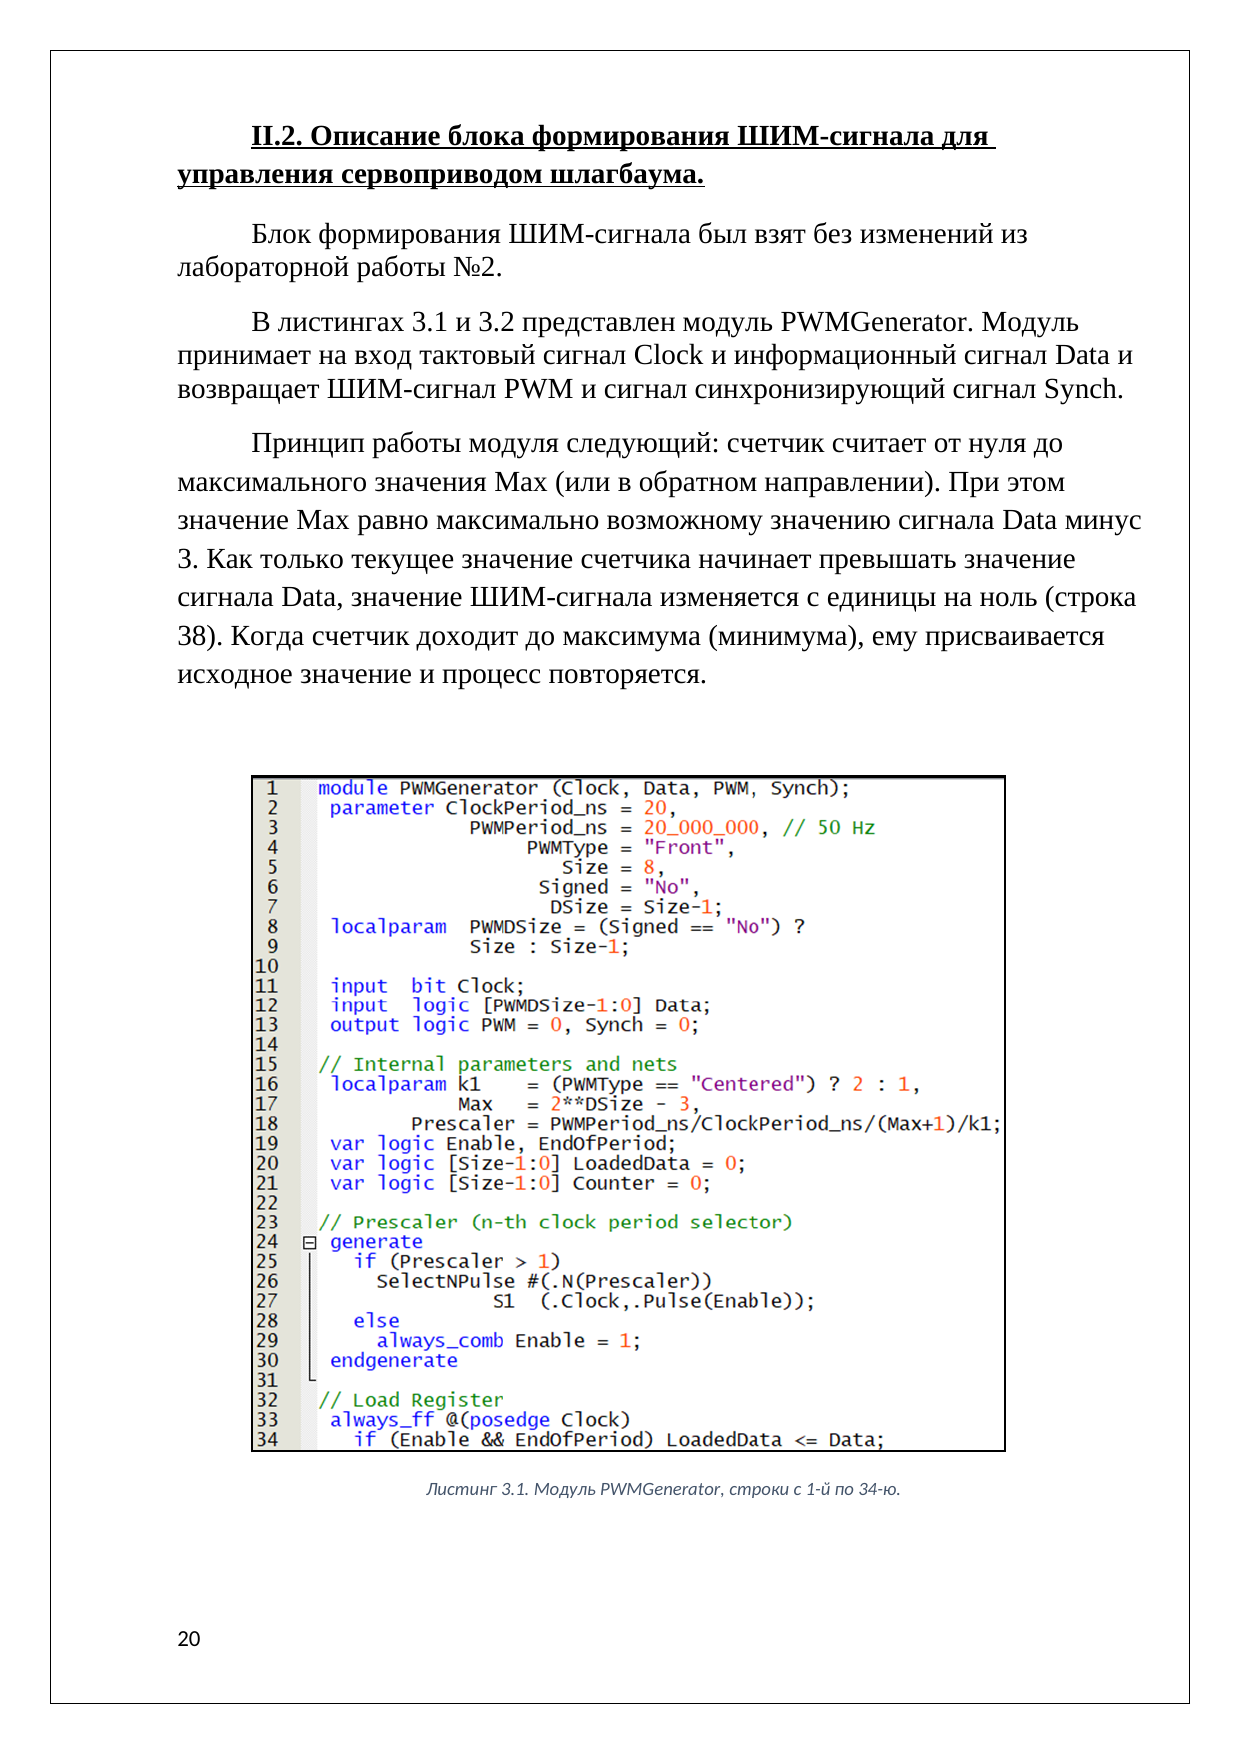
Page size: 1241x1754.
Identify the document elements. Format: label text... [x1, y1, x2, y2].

text В листингах 3.1 и 3.2 представлен модуль PWMGenerator. Модуль принимает на вход тактовый сигнал Clock и информационный сигнал Data и возвращает ШИМ-сигнал PWM и сигнал синхронизирующий сигнал Synch. [177, 304, 1152, 404]
text Принцип работы модуля следующий: счетчик считает от нуля до максимального значения Max (или в обратном направлении). При этом значение Max равно максимально возможному значению сигнала Data минус 3. Как только текущее значение счетчика начинает превышать значение сигнала Data, значение ШИМ-сигнала изменяется с единицы на ноль (строка 38). Когда счетчик доходит до максимума (минимума), ему присваивается исходное значение и процесс повторяется. [177, 425, 1152, 690]
picture [253, 778, 1004, 1450]
text II.2. Описание блока формирования ШИМ-сигнала для управления сервоприводом шлагбаума. [177, 118, 1152, 190]
text Листинг 3.1. Модуль PWMGenerator, строки с 1-й по 34-ю. [177, 1477, 1152, 1500]
text Блок формирования ШИМ-сигнала был взят без изменений из лабораторной работы №2. [177, 216, 1152, 283]
